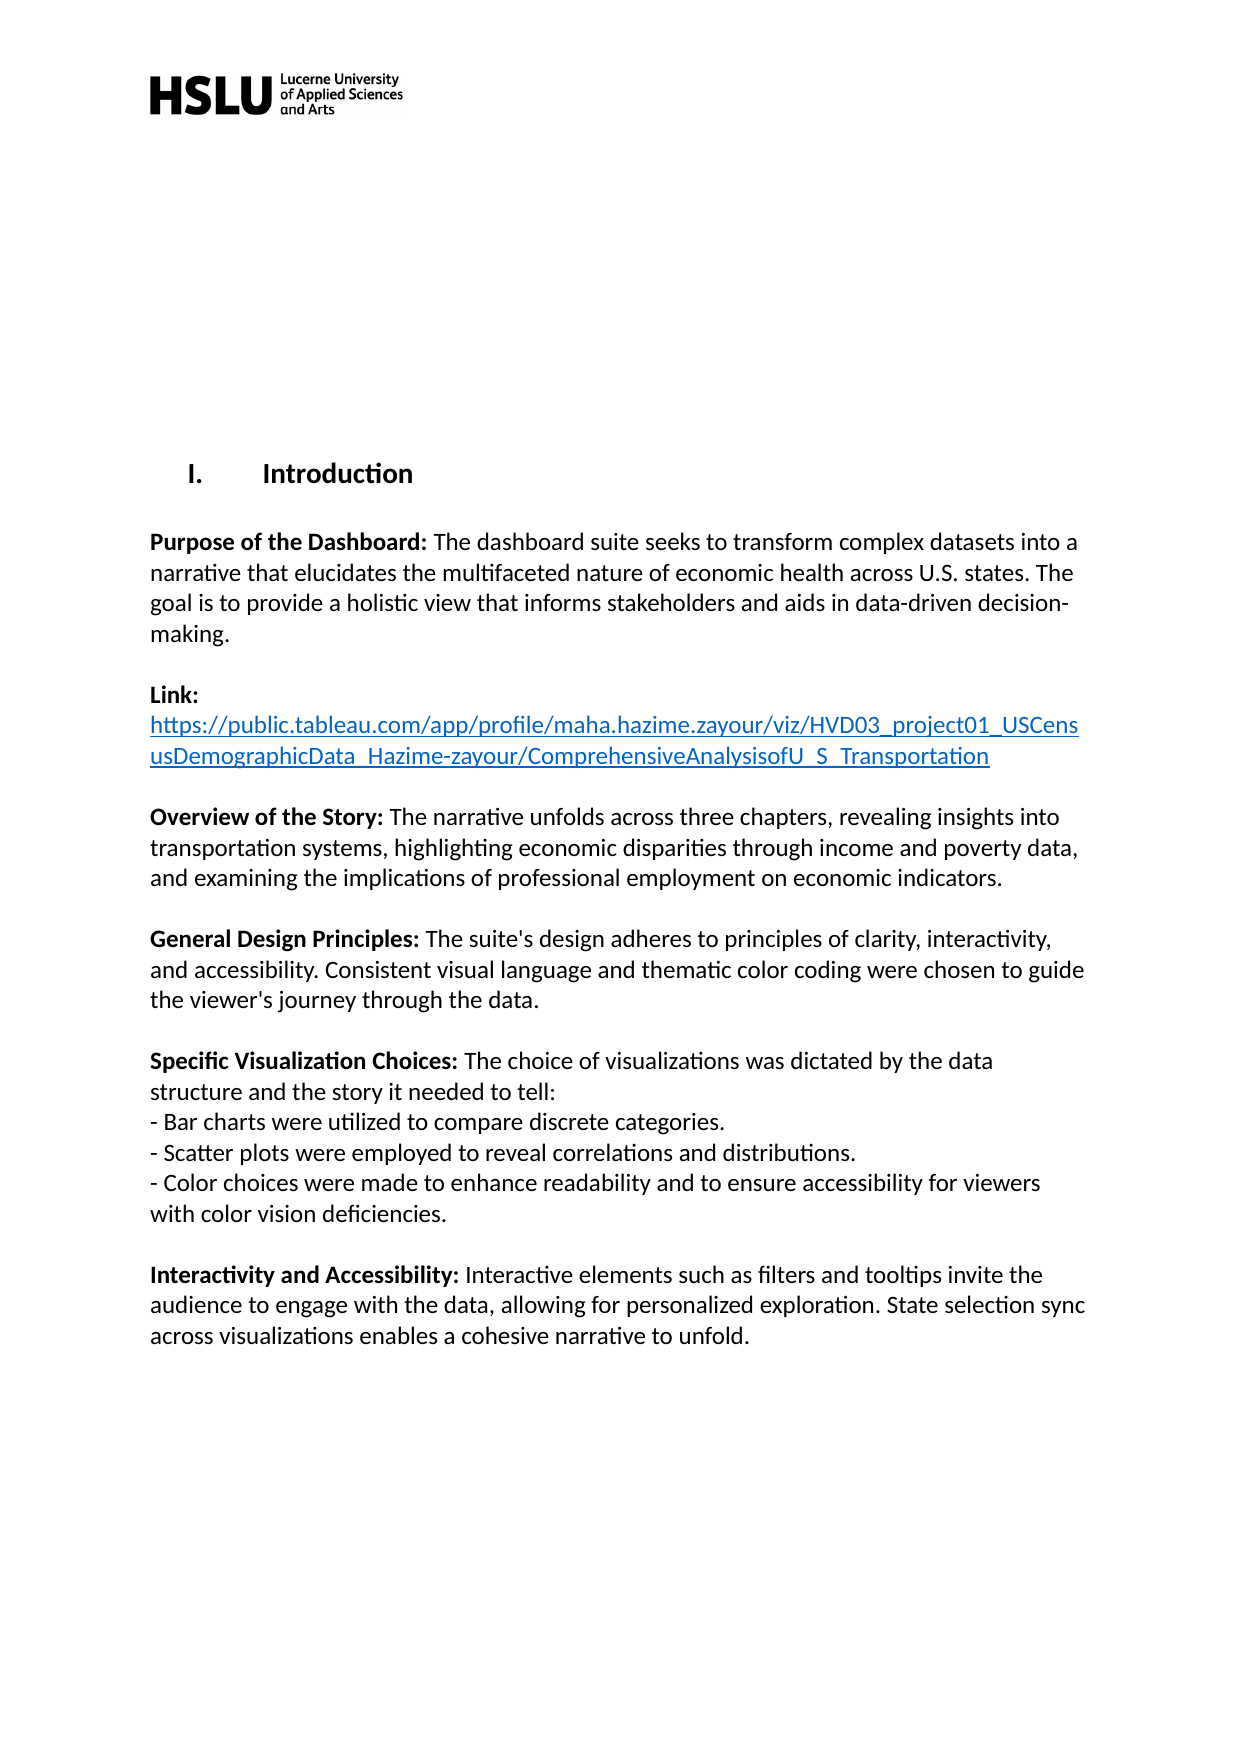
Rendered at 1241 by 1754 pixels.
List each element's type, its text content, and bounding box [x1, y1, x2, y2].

list Introduction [187, 455, 1090, 491]
text Interactivity and Accessibility: Interactive elements such as filters and tooltips invite the audience to engage with the data, allowing for personalized exploration. State selection sync across visualizations enables a cohesive narrative to unfold. [150, 1259, 1090, 1351]
text - Scatter plots were employed to reveal correlations and distributions. [150, 1137, 1090, 1167]
text Overview of the Story: The narrative unfolds across three chapters, revealing insights into transportation systems, highlighting economic disparities through income and poverty data, and examining the implications of professional employment on economic indicators. [150, 801, 1090, 893]
text - Bar charts were utilized to compare discrete categories. [150, 1106, 1090, 1137]
text Link: https://public.tableau.com/app/profile/maha.hazime.zayour/viz/HVD03_project01_USCensusDemographicData_Hazime-zayour/ComprehensiveAnalysisofU_S_Transportation [150, 679, 1090, 771]
text Specific Visualization Choices: The choice of visualizations was dictated by the data structure and the story it needed to tell: [150, 1045, 1090, 1106]
picture [150, 73, 403, 115]
text - Color choices were made to enhance readability and to ensure accessibility for viewers with color vision deficiencies. [150, 1167, 1090, 1228]
text General Design Principles: The suite's design adheres to principles of clarity, interactivity, and accessibility. Consistent visual language and thematic color coding were chosen to guide the viewer's journey through the data. [150, 923, 1090, 1015]
text Purpose of the Dashboard: The dashboard suite seeks to transform complex datasets into a narrative that elucidates the multifaceted nature of economic health across U.S. states. The goal is to provide a holistic view that informs stakeholders and aids in data-driven decision-making. [150, 526, 1090, 648]
